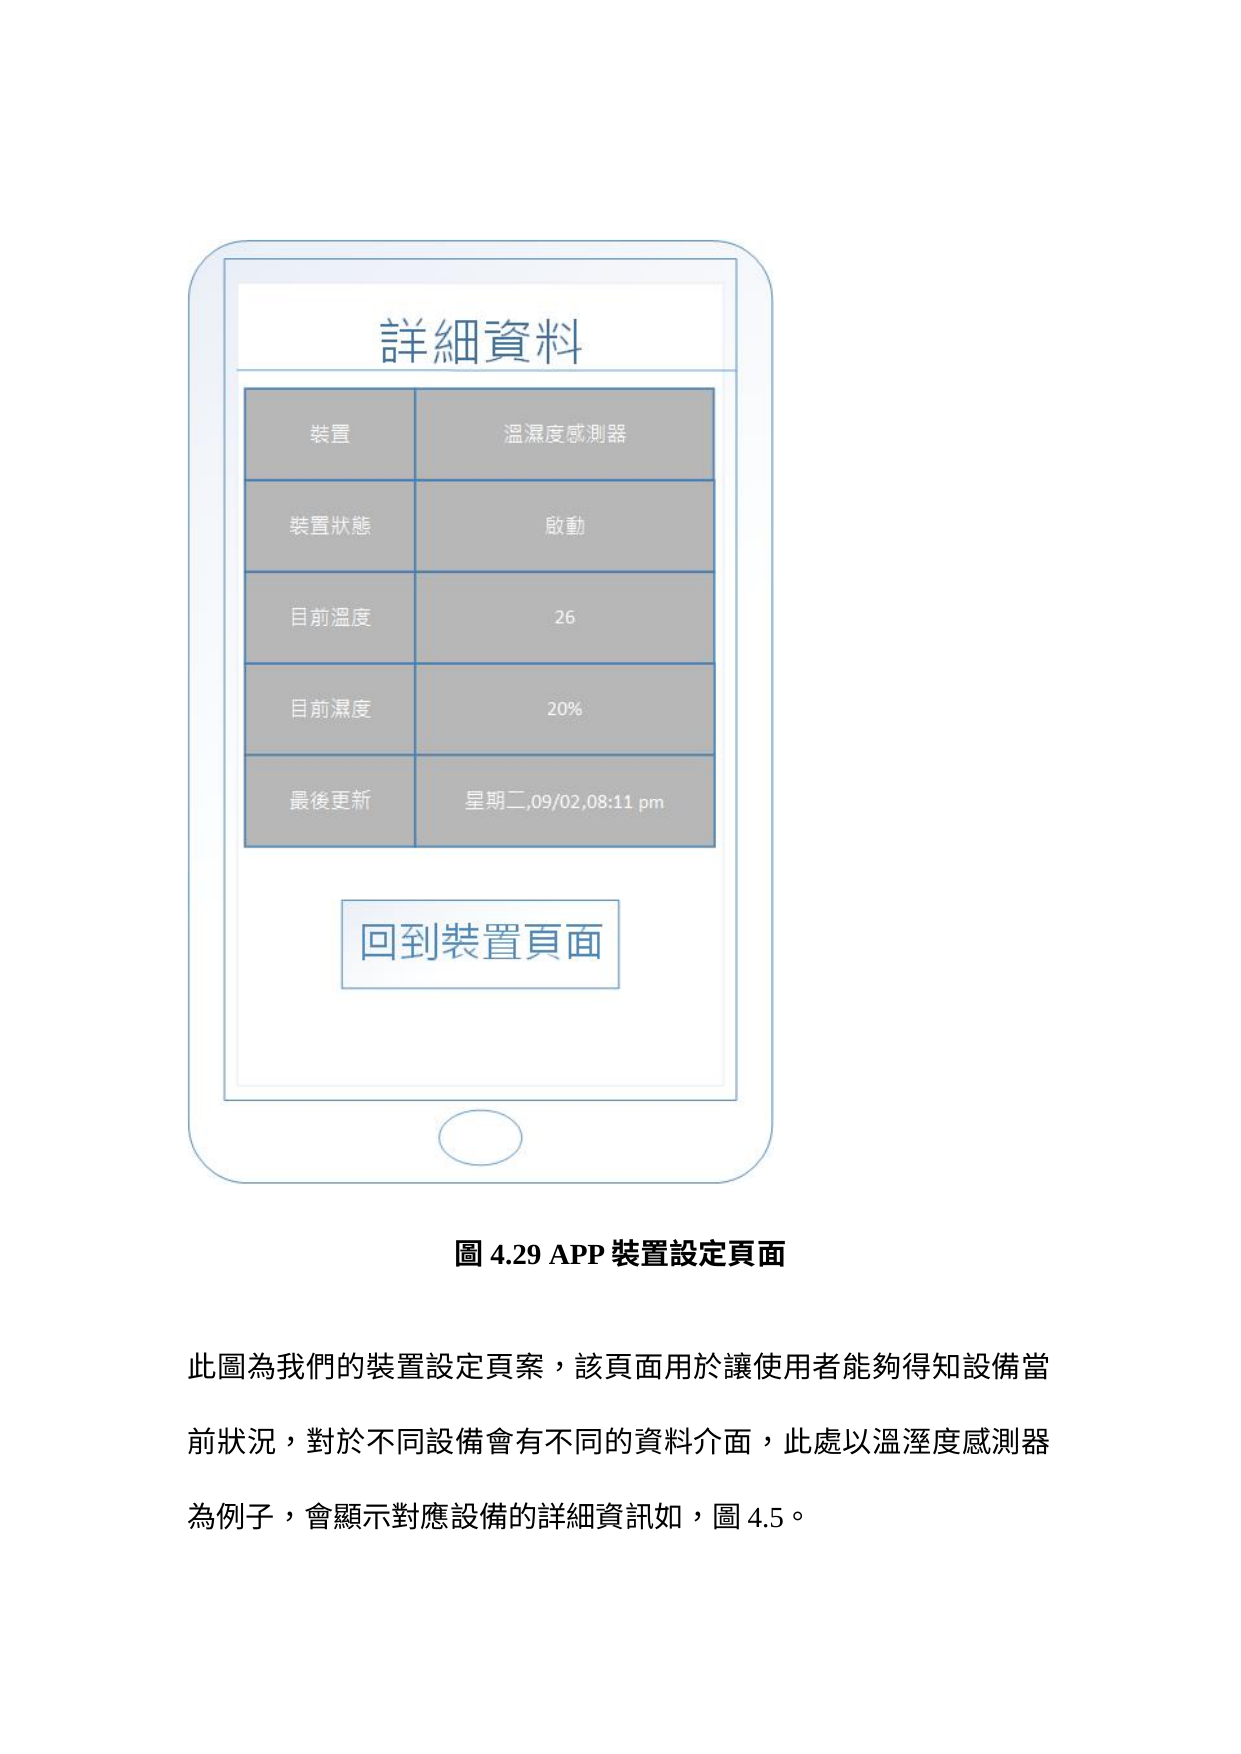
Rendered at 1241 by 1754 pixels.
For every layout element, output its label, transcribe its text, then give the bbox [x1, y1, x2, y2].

picture [187, 239, 774, 1185]
text 此圖為我們的裝置設定頁案，該頁面用於讓使用者能夠得知設備當前狀況，對於不同設備會有不同的資料介面，此處以溫溼度感測器為例子，會顯示對應設備的詳細資訊如，圖4.5。 [187, 1327, 1053, 1552]
